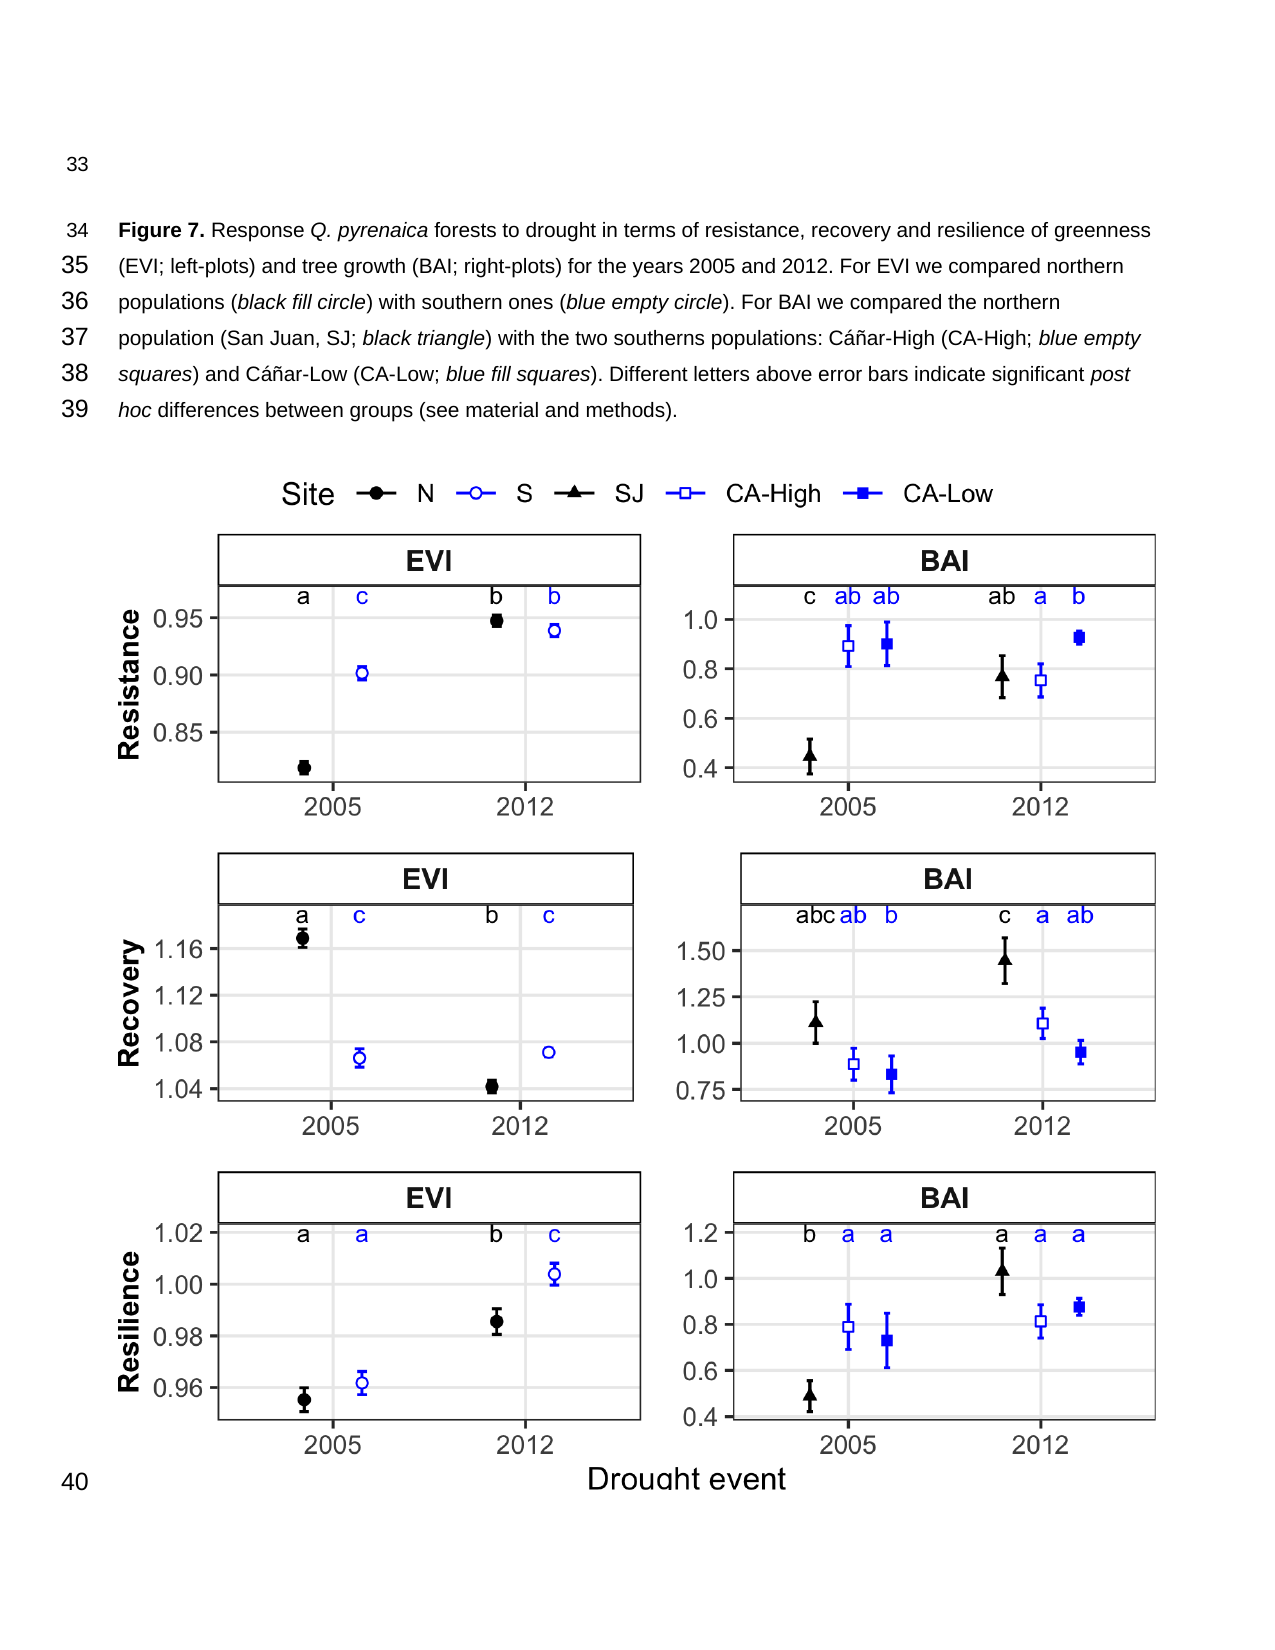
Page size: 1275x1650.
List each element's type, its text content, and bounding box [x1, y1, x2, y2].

picture [118, 452, 1156, 1490]
text Figure 7. Response Q. pyrenaica forests to drought in terms of resistance, recovery and resilience of greenness (EVI; left-plots) and tree growth (BAI; right-plots) for the years 2005 and 2012. For EVI we compared northern populations (black fill circle) with southern ones (blue empty circle). For BAI we compared the northern population (San Juan, SJ; black triangle) with the two southerns populations: Cáñar-High (CA-High; blue empty squares) and Cáñar-Low (CA-Low; blue fill squares). Different letters above error bars indicate significant post hoc differences between groups (see material and methods). [118, 218, 1157, 422]
